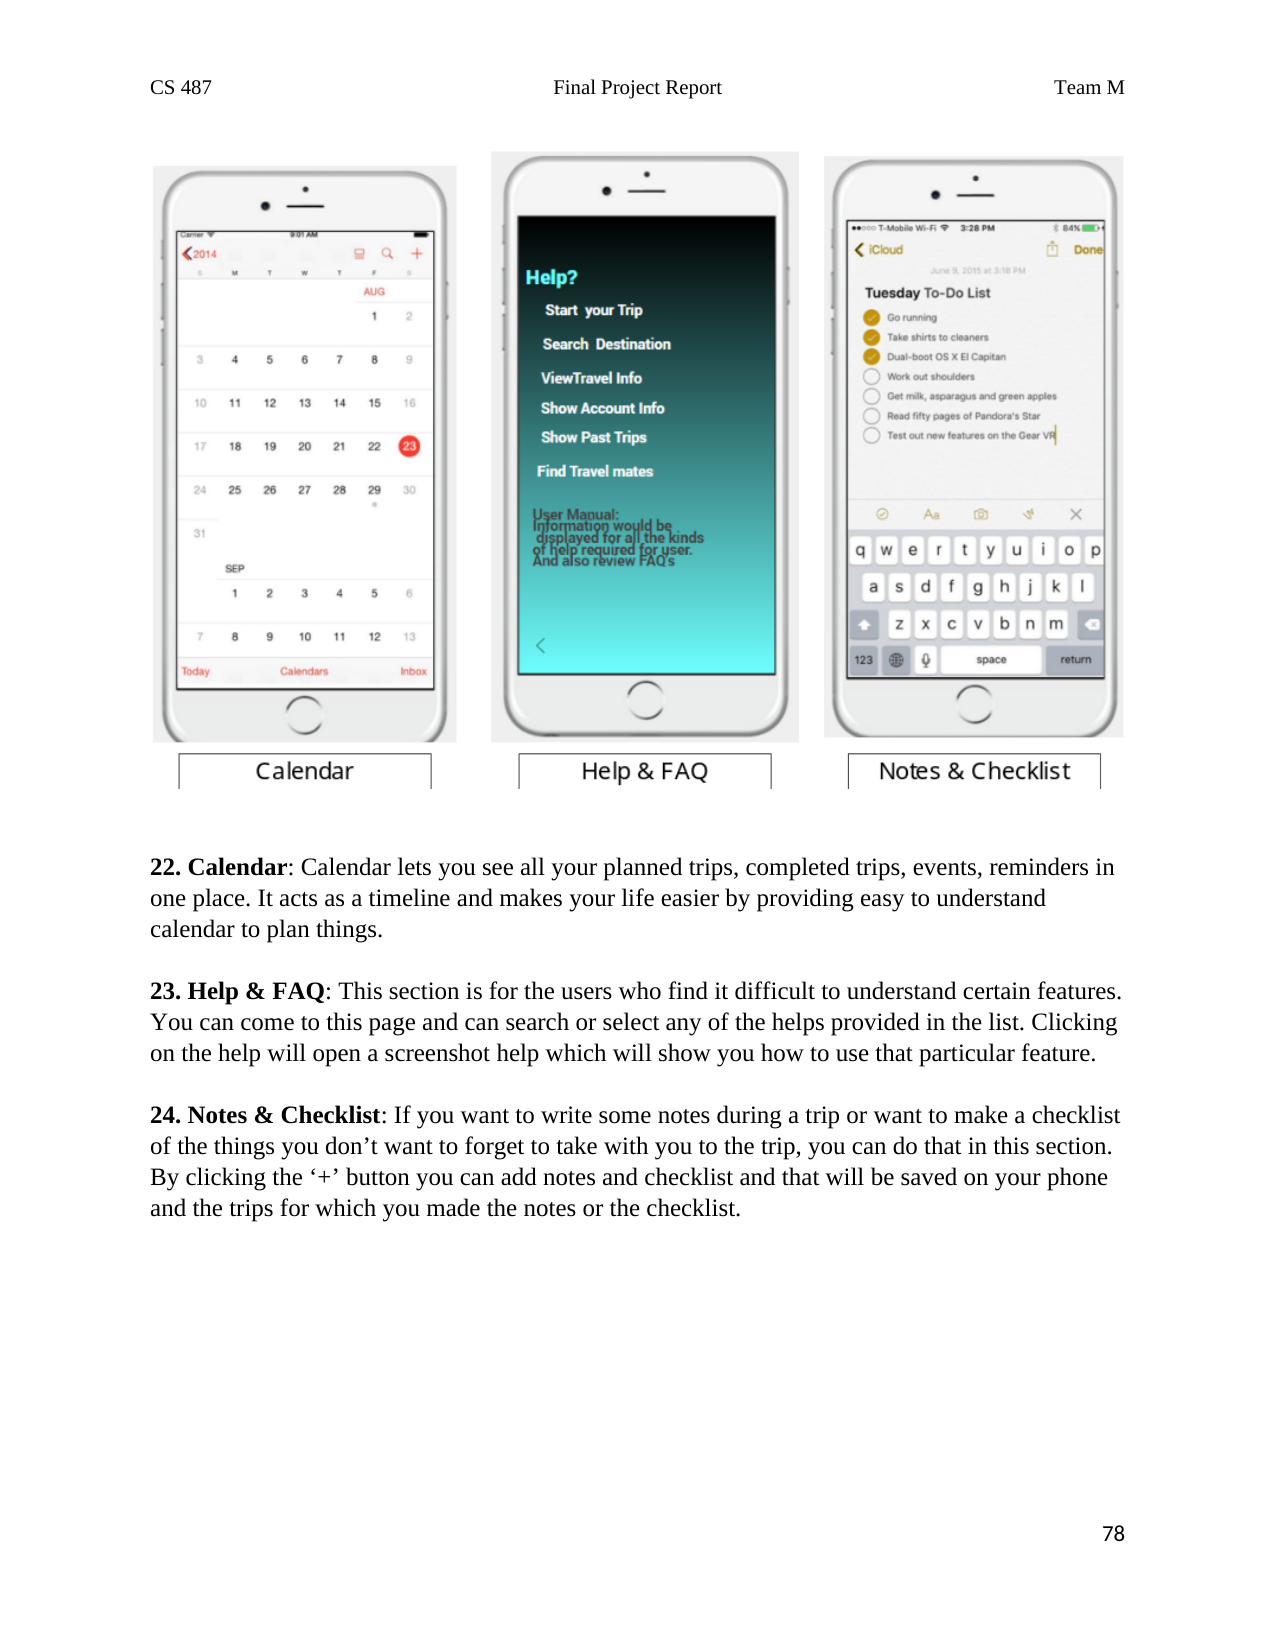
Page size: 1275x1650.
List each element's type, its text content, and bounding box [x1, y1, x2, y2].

text 24. Notes & Checklist: If you want to write some notes during a trip or want to make a checklist of the things you don’t want to forget to take with you to the trip, you can do that in this section. By clicking the ‘+’ button you can add notes and checklist and that will be saved on your phone and the trips for which you made the notes or the checklist. [150, 1100, 1125, 1222]
text 22. Calendar: Calendar lets you see all your planned trips, completed trips, events, reminders in one place. It acts as a timeline and makes your life easier by providing easy to understand calendar to plan things. [150, 852, 1125, 942]
text 23. Help & FAQ: This section is for the users who find it difficult to understand certain features. You can come to this page and can search or select any of the helps provided in the list. Clicking on the help will open a screenshot help which will show you how to use that particular feature. [150, 976, 1125, 1067]
